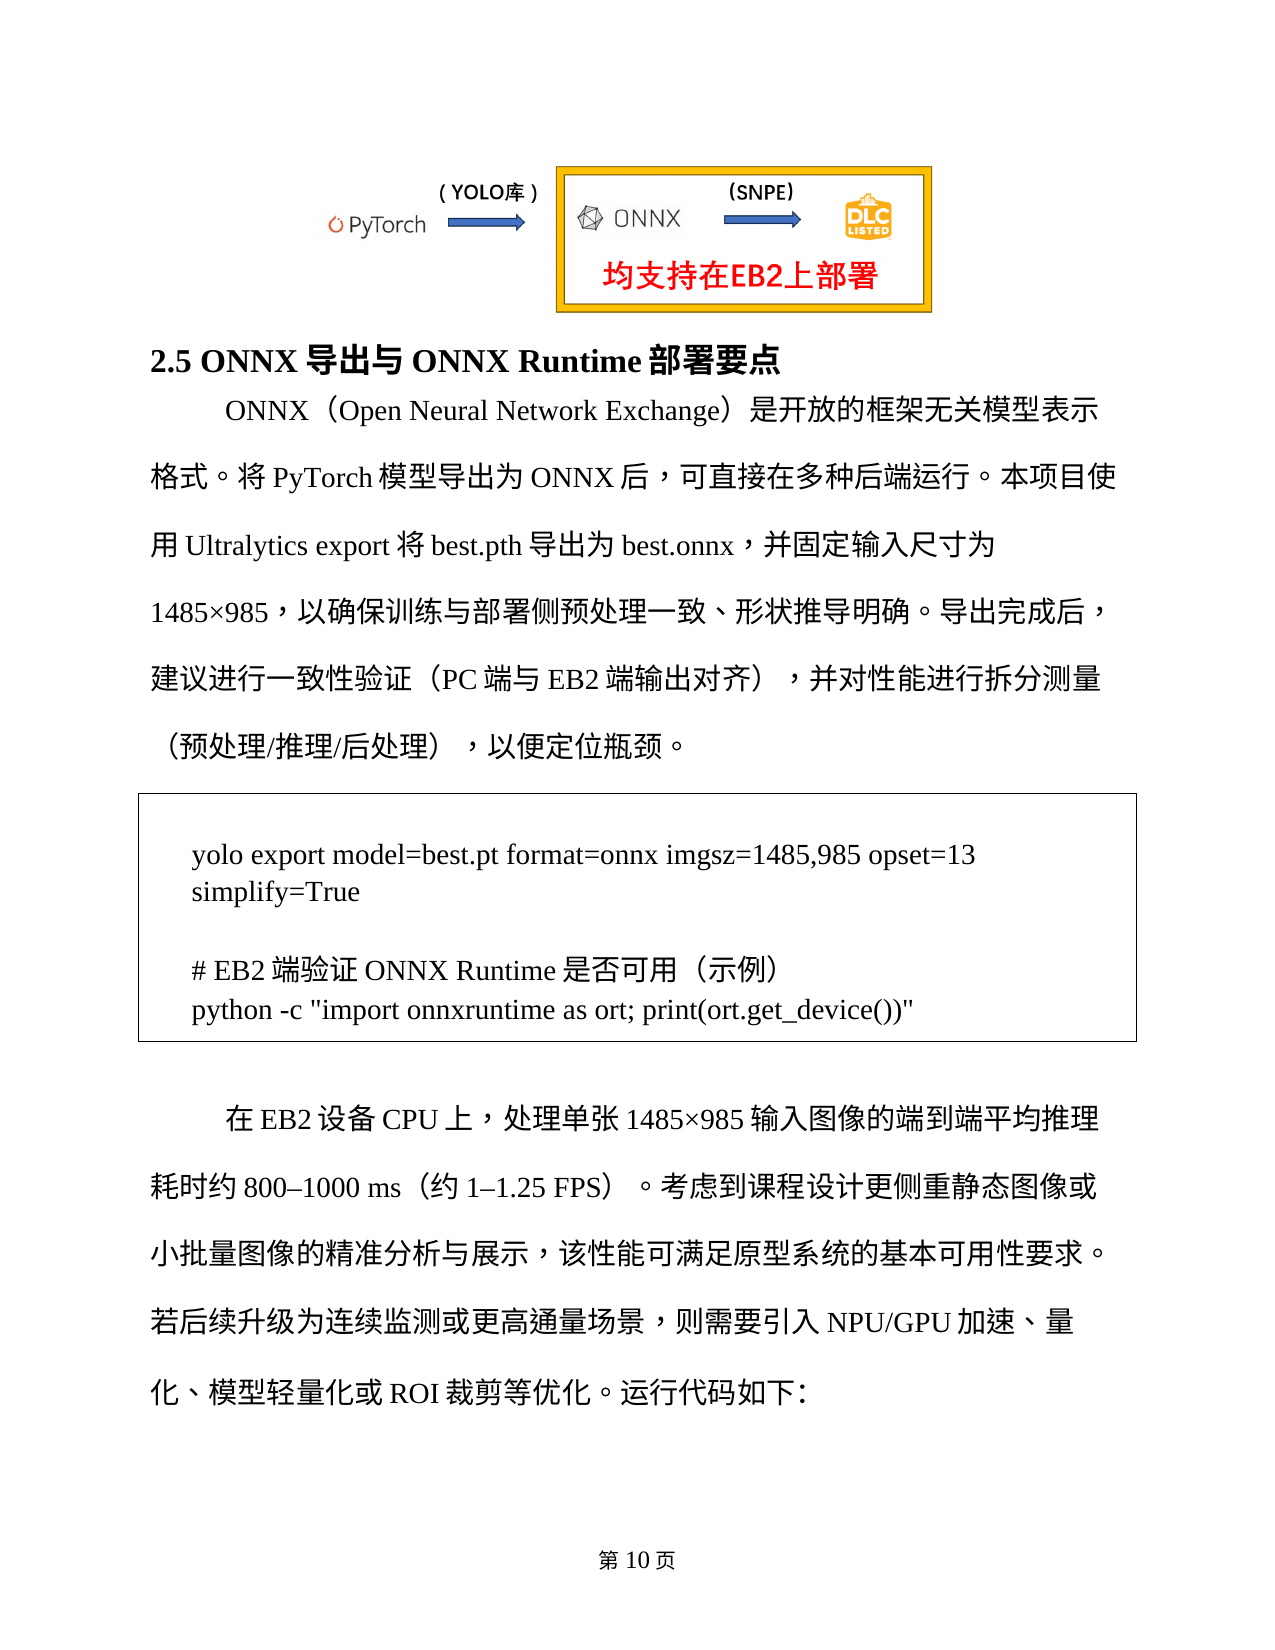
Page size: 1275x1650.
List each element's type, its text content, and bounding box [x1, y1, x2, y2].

picture [150, 150, 1244, 330]
table_header yolo export model=best.pt format=onnx imgsz=1485,985 opset=13 simplify=True # EB2端验证ONNX Runtime是否可用（示例） python -c "import onnxruntime as ort; print(ort.get_device())" [139, 794, 1136, 1041]
subtitle 2.5 ONNX导出与ONNX Runtime部署要点 [150, 330, 1125, 382]
text 在EB2设备CPU上，处理单张1485×985输入图像的端到端平均推理耗时约800–1000 ms（约1–1.25 FPS）。考虑到课程设计更侧重静态图像或小批量图像的精准分析与展示，该性能可满足原型系统的基本可用性要求。若后续升级为连续监测或更高通量场景，则需要引入NPU/GPU加速、量化、模型轻量化或ROI裁剪等优化。运行代码如下： [150, 1099, 1125, 1412]
text ONNX（Open Neural Network Exchange）是开放的框架无关模型表示格式。将PyTorch模型导出为ONNX后，可直接在多种后端运行。本项目使用Ultralytics export将best.pth导出为best.onnx，并固定输入尺寸为1485×985，以确保训练与部署侧预处理一致、形状推导明确。导出完成后，建议进行一致性验证（PC端与EB2端输出对齐），并对性能进行拆分测量（预处理/推理/后处理），以便定位瓶颈。 [150, 389, 1125, 766]
